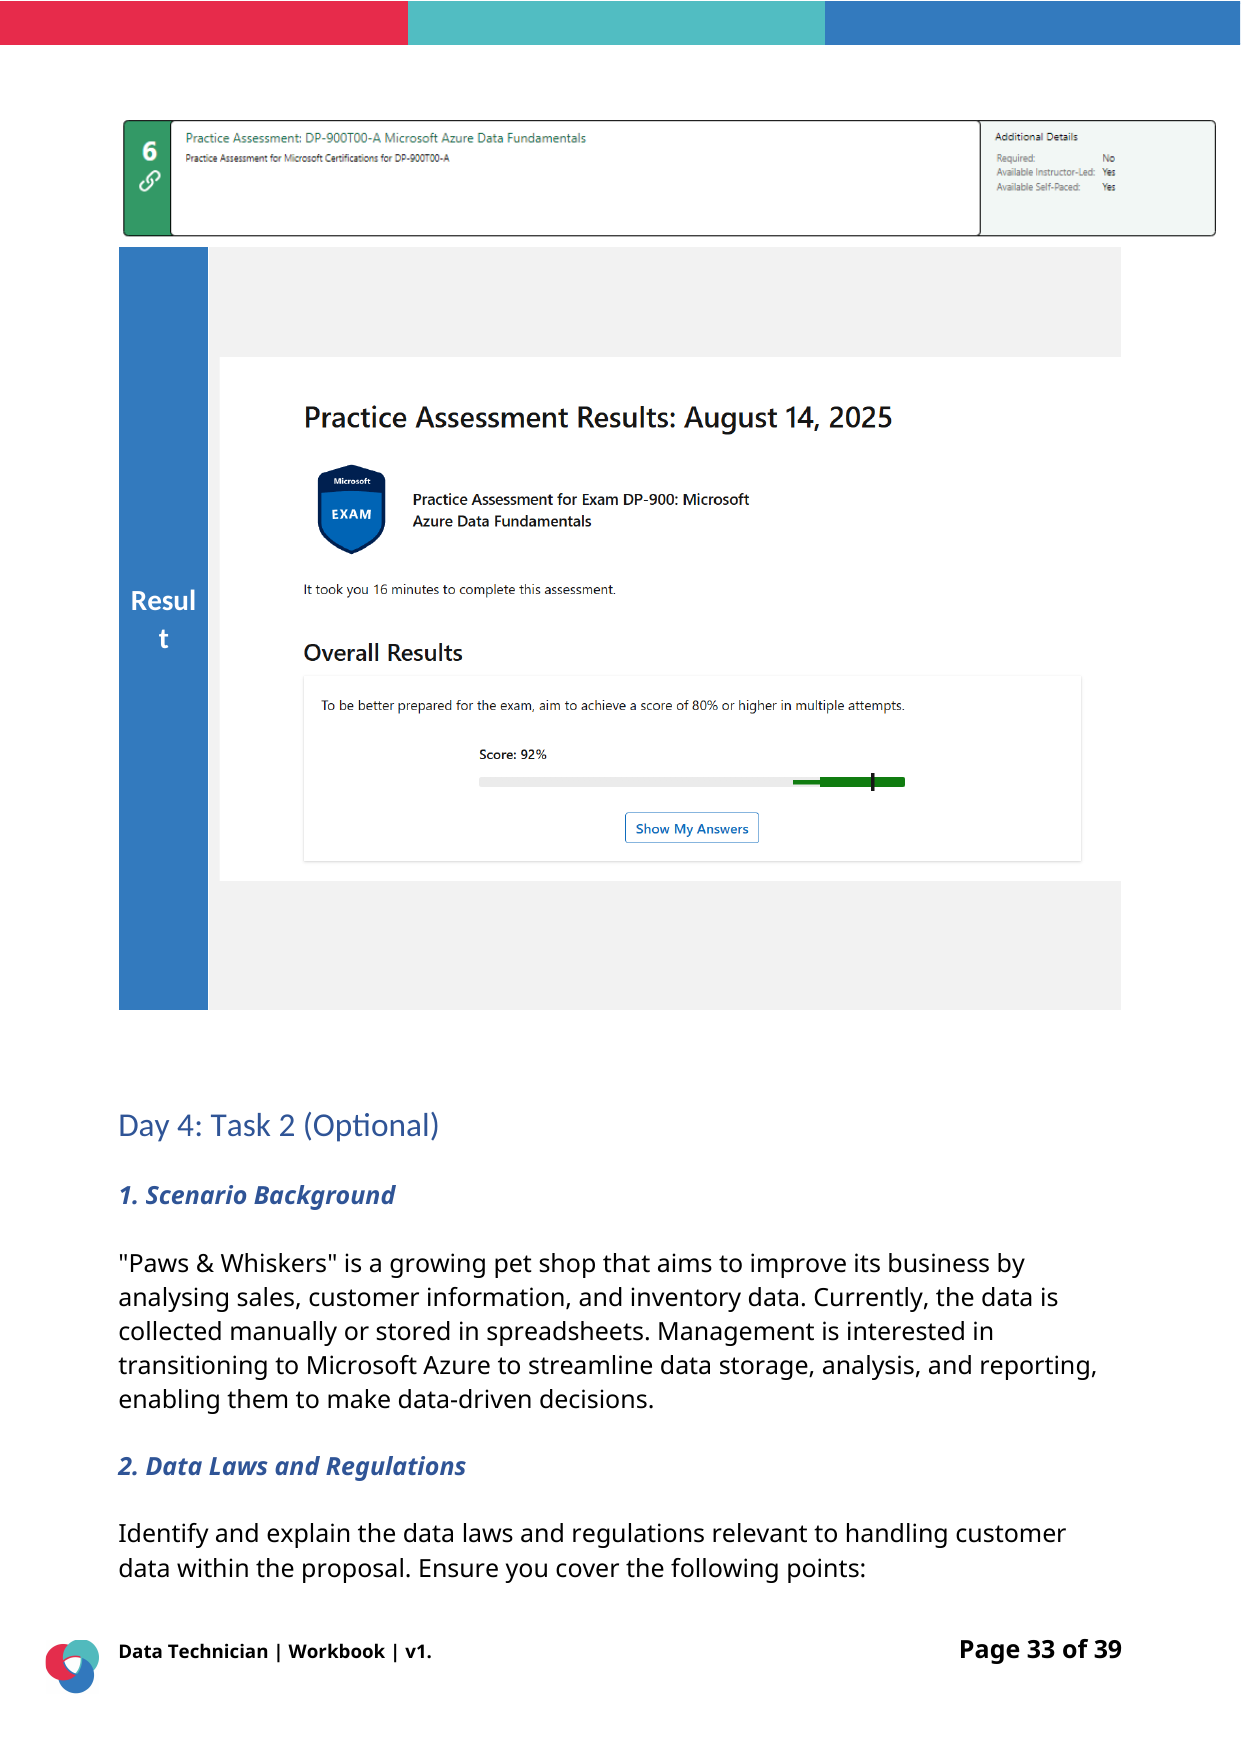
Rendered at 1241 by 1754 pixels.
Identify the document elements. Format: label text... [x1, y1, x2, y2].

subtitle 1. Scenario Background [118, 1178, 1122, 1212]
subtitle Day 4: Task 2 (Optional) [118, 1104, 1122, 1145]
picture [118, 118, 1217, 247]
table_header Result [119, 247, 208, 1010]
picture [219, 357, 1122, 881]
table_header [209, 247, 1121, 1010]
subtitle 2. Data Laws and Regulations [118, 1449, 1122, 1483]
text "Paws & Whiskers" is a growing pet shop that aims to improve its business by analysing sales, customer information, and inventory data. Currently, the data is collected manually or stored in spreadsheets. Management is interested in transitioning to Microsoft Azure to streamline data storage, analysis, and reporting, enabling them to make data-driven decisions. [118, 1245, 1122, 1416]
picture [45, 1640, 100, 1694]
text Identify and explain the data laws and regulations relevant to handling customer data within the proposal. Ensure you cover the following points: [118, 1516, 1122, 1584]
